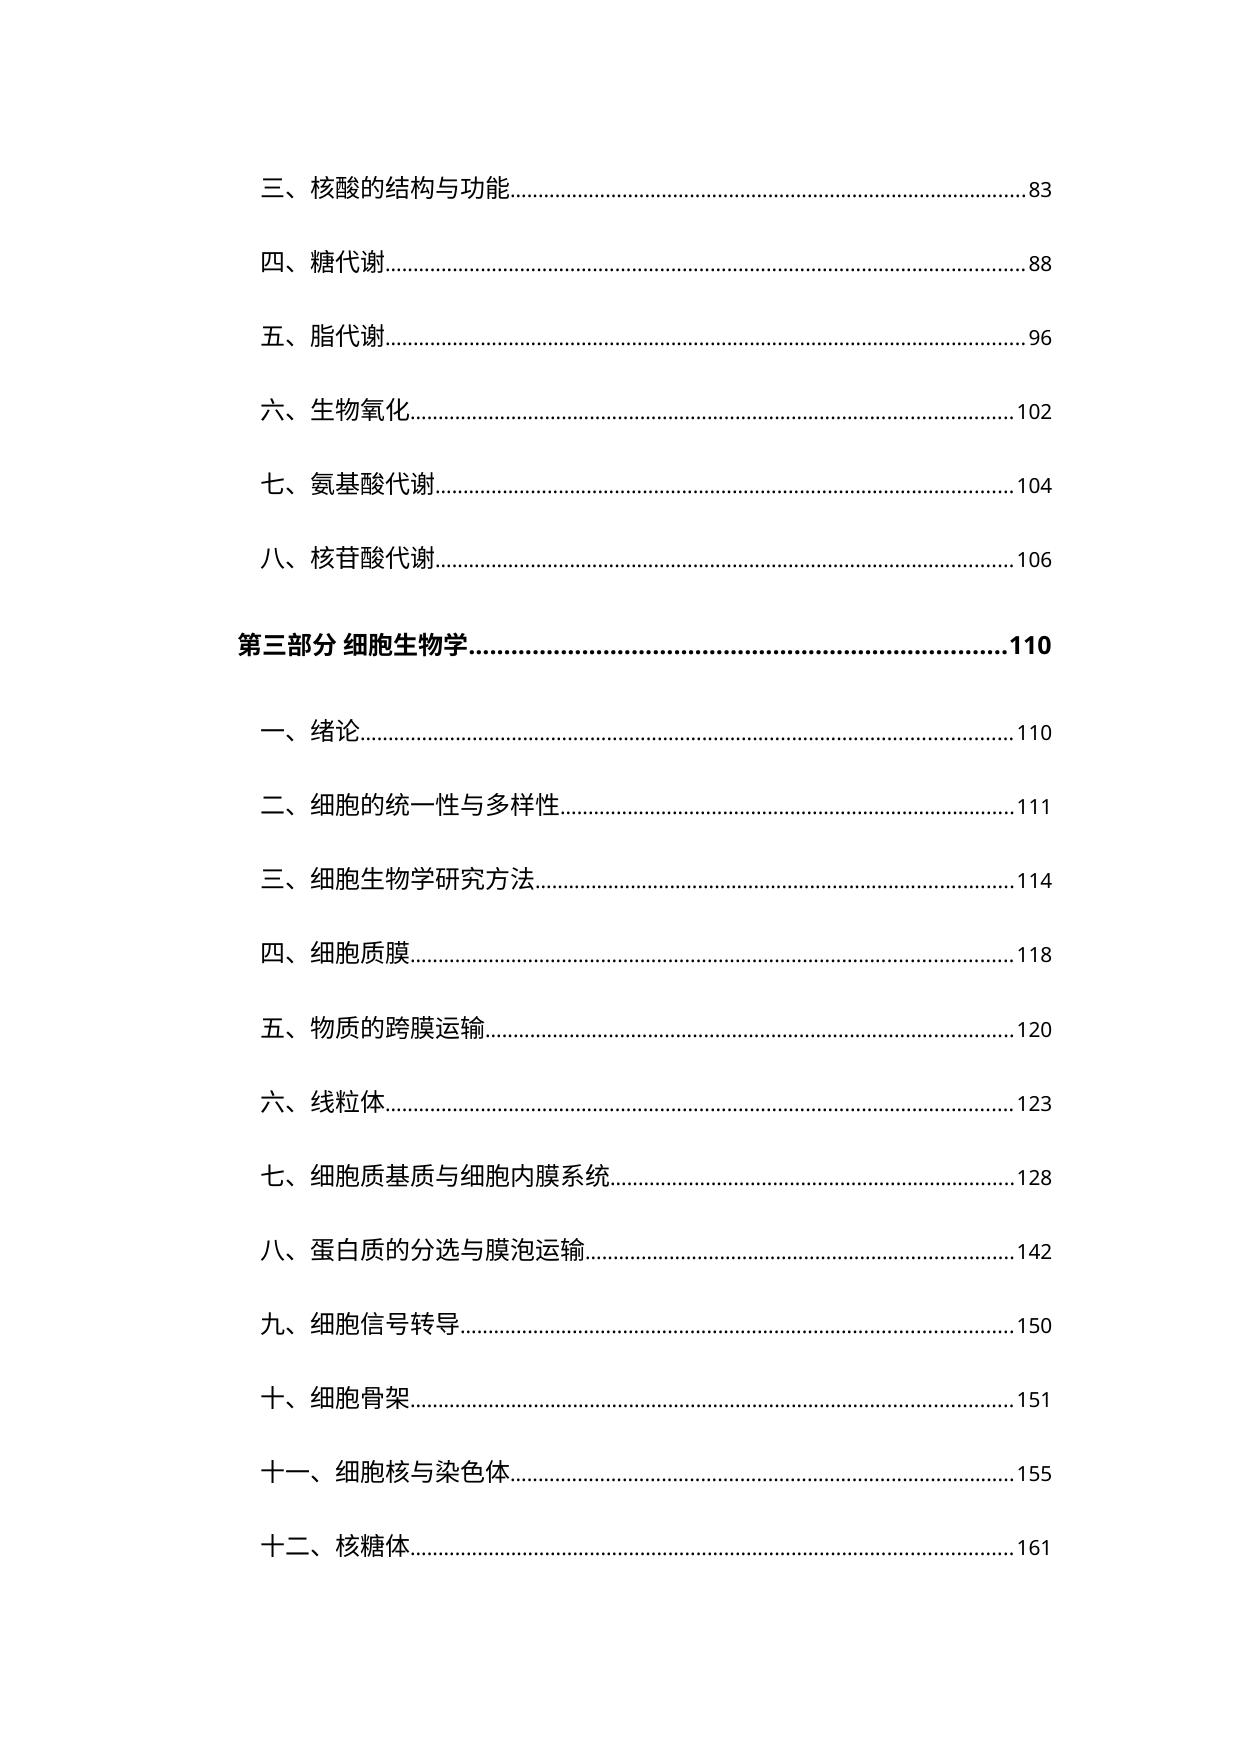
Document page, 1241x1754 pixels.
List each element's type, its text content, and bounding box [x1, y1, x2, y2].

text 三、细胞生物学研究方法 114 [209, 846, 1053, 911]
text 第三部分 细胞生物学 110 [187, 611, 1053, 676]
text 七、氨基酸代谢 104 [209, 450, 1053, 515]
text 四、细胞质膜 118 [209, 919, 1053, 984]
text 八、蛋白质的分选与膜泡运输 142 [209, 1216, 1053, 1281]
text 十、细胞骨架 151 [209, 1364, 1053, 1429]
text 四、糖代谢 88 [209, 228, 1053, 293]
text 七、细胞质基质与细胞内膜系统 128 [209, 1142, 1053, 1207]
text 五、物质的跨膜运输 120 [209, 994, 1053, 1059]
text 八、核苷酸代谢 106 [209, 524, 1053, 589]
text 一、绪论 110 [209, 697, 1053, 762]
text 五、脂代谢 96 [209, 302, 1053, 367]
text 六、生物氧化 102 [209, 376, 1053, 441]
text 三、核酸的结构与功能 83 [209, 154, 1053, 219]
text 九、细胞信号转导 150 [209, 1290, 1053, 1355]
text 二、细胞的统一性与多样性 111 [209, 771, 1053, 836]
text 十二、核糖体 161 [209, 1512, 1053, 1577]
text 六、线粒体 123 [209, 1068, 1053, 1133]
text 十一、细胞核与染色体 155 [209, 1438, 1053, 1503]
